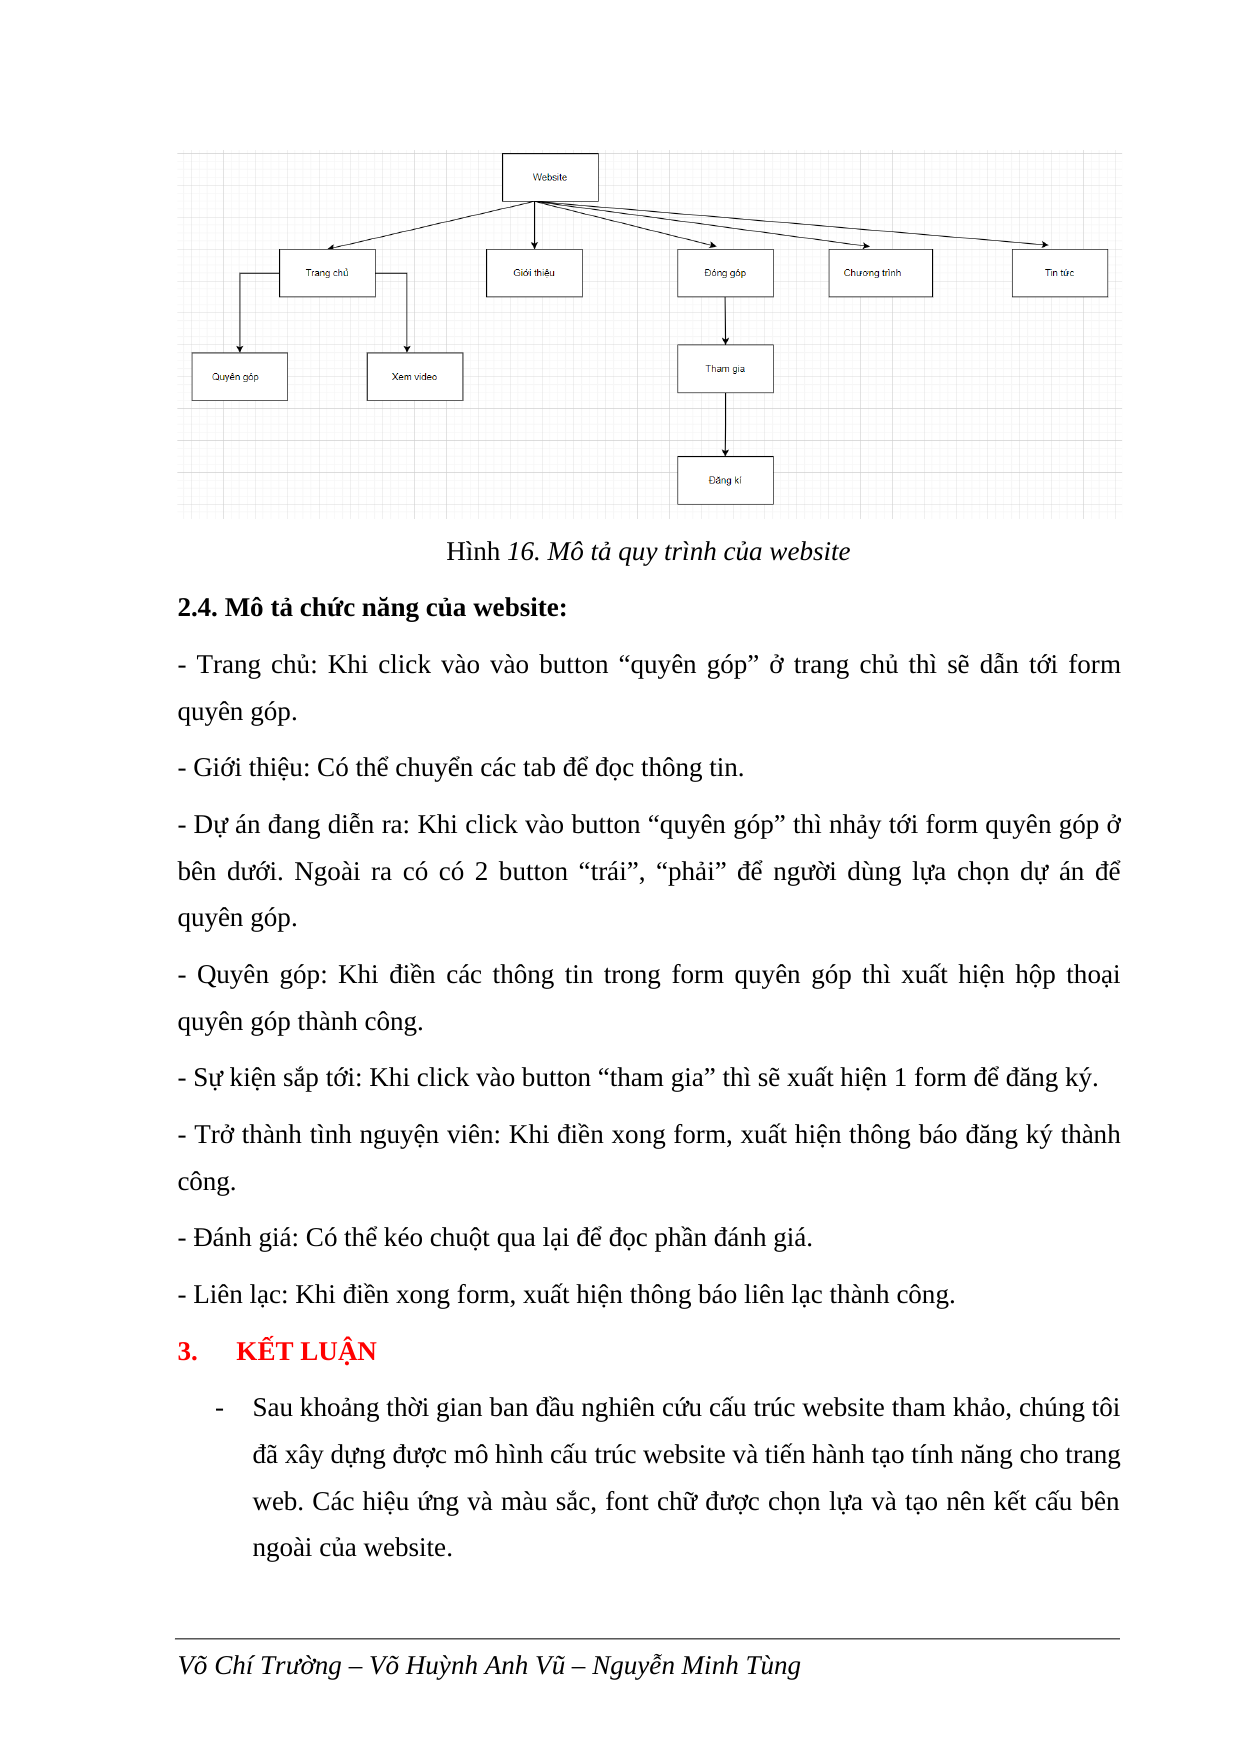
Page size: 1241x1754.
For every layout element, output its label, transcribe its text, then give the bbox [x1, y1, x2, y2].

text 2.4. Mô tả chức năng của website: [177, 591, 1122, 622]
picture [177, 150, 1123, 519]
text - Giới thiệu: Có thể chuyển các tab để đọc thông tin. [177, 751, 1122, 782]
text - Trở thành tình nguyện viên: Khi điền xong form, xuất hiện thông báo đăng ký thành công. [177, 1118, 1122, 1196]
subtitle 3. KẾT LUẬN [177, 1334, 1122, 1366]
text Hình 16. Mô tả quy trình của website [177, 519, 1122, 566]
list Sau khoảng thời gian ban đầu nghiên cứu cấu trúc website tham khảo, chúng tôi đã xây dựng được mô hình cấu trúc website và tiến hành tạo tính năng cho trang web. Các hiệu ứng và màu sắc, font chữ được chọn lựa và tạo nên kết cấu bên ngoài của website. [215, 1391, 1122, 1562]
text - Trang chủ: Khi click vào vào button “quyên góp” ở trang chủ thì sẽ dẫn tới form quyên góp. [177, 648, 1122, 726]
text - Sự kiện sắp tới: Khi click vào button “tham gia” thì sẽ xuất hiện 1 form để đăng ký. [177, 1061, 1122, 1092]
text - Đánh giá: Có thể kéo chuột qua lại để đọc phần đánh giá. [177, 1221, 1122, 1252]
text - Liên lạc: Khi điền xong form, xuất hiện thông báo liên lạc thành công. [177, 1278, 1122, 1309]
text - Dự án đang diễn ra: Khi click vào button “quyên góp” thì nhảy tới form quyên góp ở bên dưới. Ngoài ra có có 2 button “trái”, “phải” để người dùng lựa chọn dự án để quyên góp. [177, 808, 1122, 932]
text - Quyên góp: Khi điền các thông tin trong form quyên góp thì xuất hiện hộp thoại quyên góp thành công. [177, 958, 1122, 1036]
